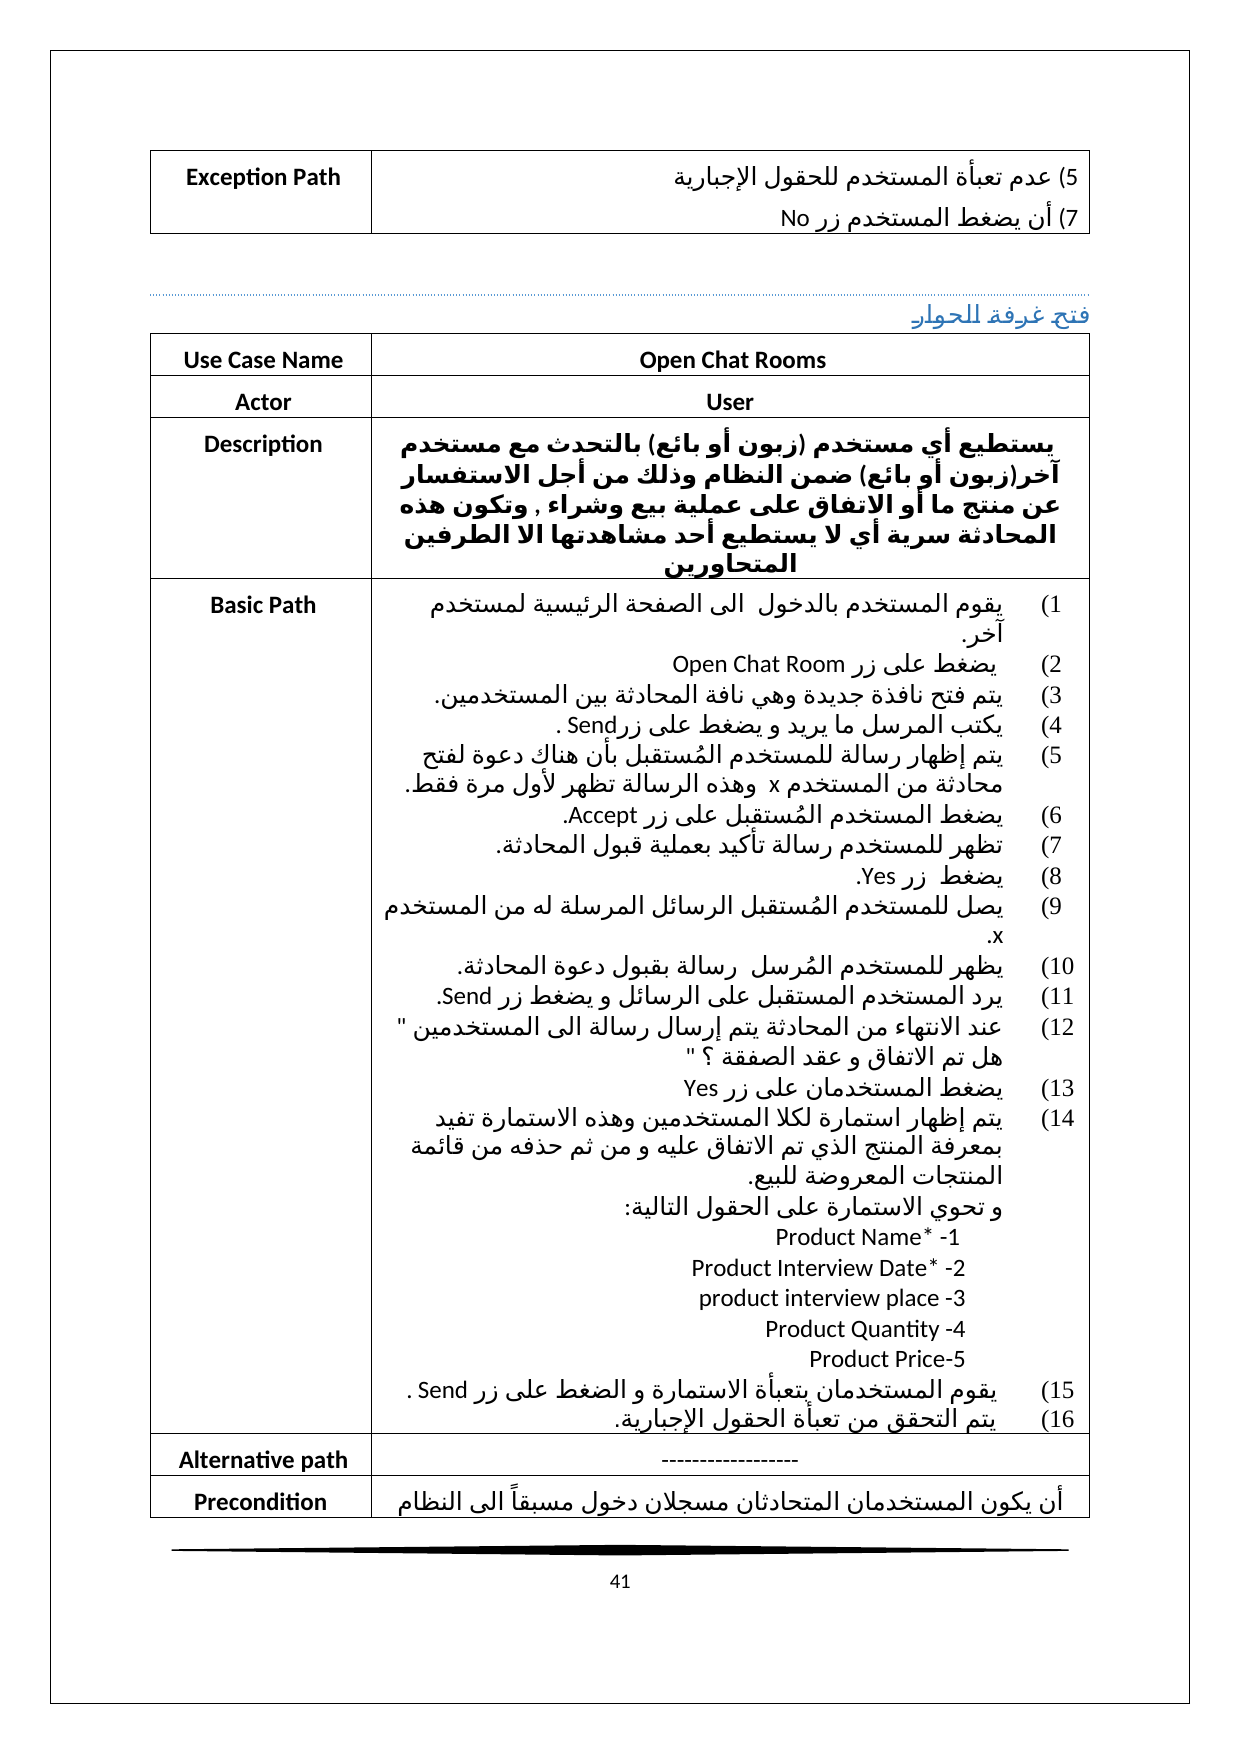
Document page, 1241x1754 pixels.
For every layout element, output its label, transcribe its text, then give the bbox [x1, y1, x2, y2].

table_cell Alternative path [151, 1434, 371, 1475]
table_cell Description [151, 418, 371, 578]
table_cell Actor [151, 376, 371, 417]
table_cell ------------------ [372, 1434, 1089, 1475]
table_cell يقوم المستخدم بالدخول الى الصفحة الرئيسية لمستخدم آخر. يضغط على زر Open Chat Room يتم فتح نافذة جديدة وهي نافة المحادثة بين المستخدمين. يكتب المرسل ما يريد و يضغط على زرSend . يتم إظهار رسالة للمستخدم المُستقبل بأن هناك دعوة لفتح محادثة من المستخدم x وهذه الرسالة تظهر لأول مرة فقط. يضغط المستخدم المُستقبل على زر Accept. تظهر للمستخدم رسالة تأكيد بعملية قبول المحادثة. يضغط زر Yes. يصل للمستخدم المُستقبل الرسائل المرسلة له من المستخدم x. يظهر للمستخدم المُرسل رسالة بقبول دعوة المحادثة. يرد المستخدم المستقبل على الرسائل و يضغط زر Send. عند الانتهاء من المحادثة يتم إرسال رسالة الى المستخدمين " هل تم الاتفاق و عقد الصفقة ؟ " يضغط المستخدمان على زر Yes يتم إظهار استمارة لكلا المستخدمين وهذه الاستمارة تفيد بمعرفة المنتج الذي تم الاتفاق عليه و من ثم حذفه من قائمة المنتجات المعروضة للبيع. و تحوي الاستمارة على الحقول التالية: Product Name* -1 Product Interview Date* -2 product interview place -3 Product Quantity -4 5-Product Price يقوم المستخدمان بتعبأة الاستمارة و الضغط على زر Send . يتم التحقق من تعبأة الحقول الإجبارية. [372, 579, 1089, 1433]
table_header Open Chat Rooms [372, 334, 1089, 375]
table_cell User [372, 376, 1089, 417]
table_header Use Case Name [151, 334, 371, 375]
table_cell Exception Path [151, 151, 371, 233]
table_cell أن يكون المستخدمان المتحادثان مسجلان دخول مسبقاً الى النظام [372, 1476, 1089, 1517]
table_cell Basic Path [151, 579, 371, 1433]
table_cell Precondition [151, 1476, 371, 1517]
subtitle فتح غرفة الحوار [150, 294, 1090, 329]
table_cell يستطيع أي مستخدم (زبون أو بائع) بالتحدث مع مستخدم آخر(زبون أو بائع) ضمن النظام وذلك من أجل الاستفسار عن منتج ما أو الاتفاق على عملية بيع وشراء , وتكون هذه المحادثة سرية أي لا يستطيع أحد مشاهدتها الا الطرفين المتحاورين [372, 418, 1089, 578]
table_cell 5) عدم تعبأة المستخدم للحقول الإجبارية 7) أن يضغط المستخدم زر No [372, 151, 1089, 233]
